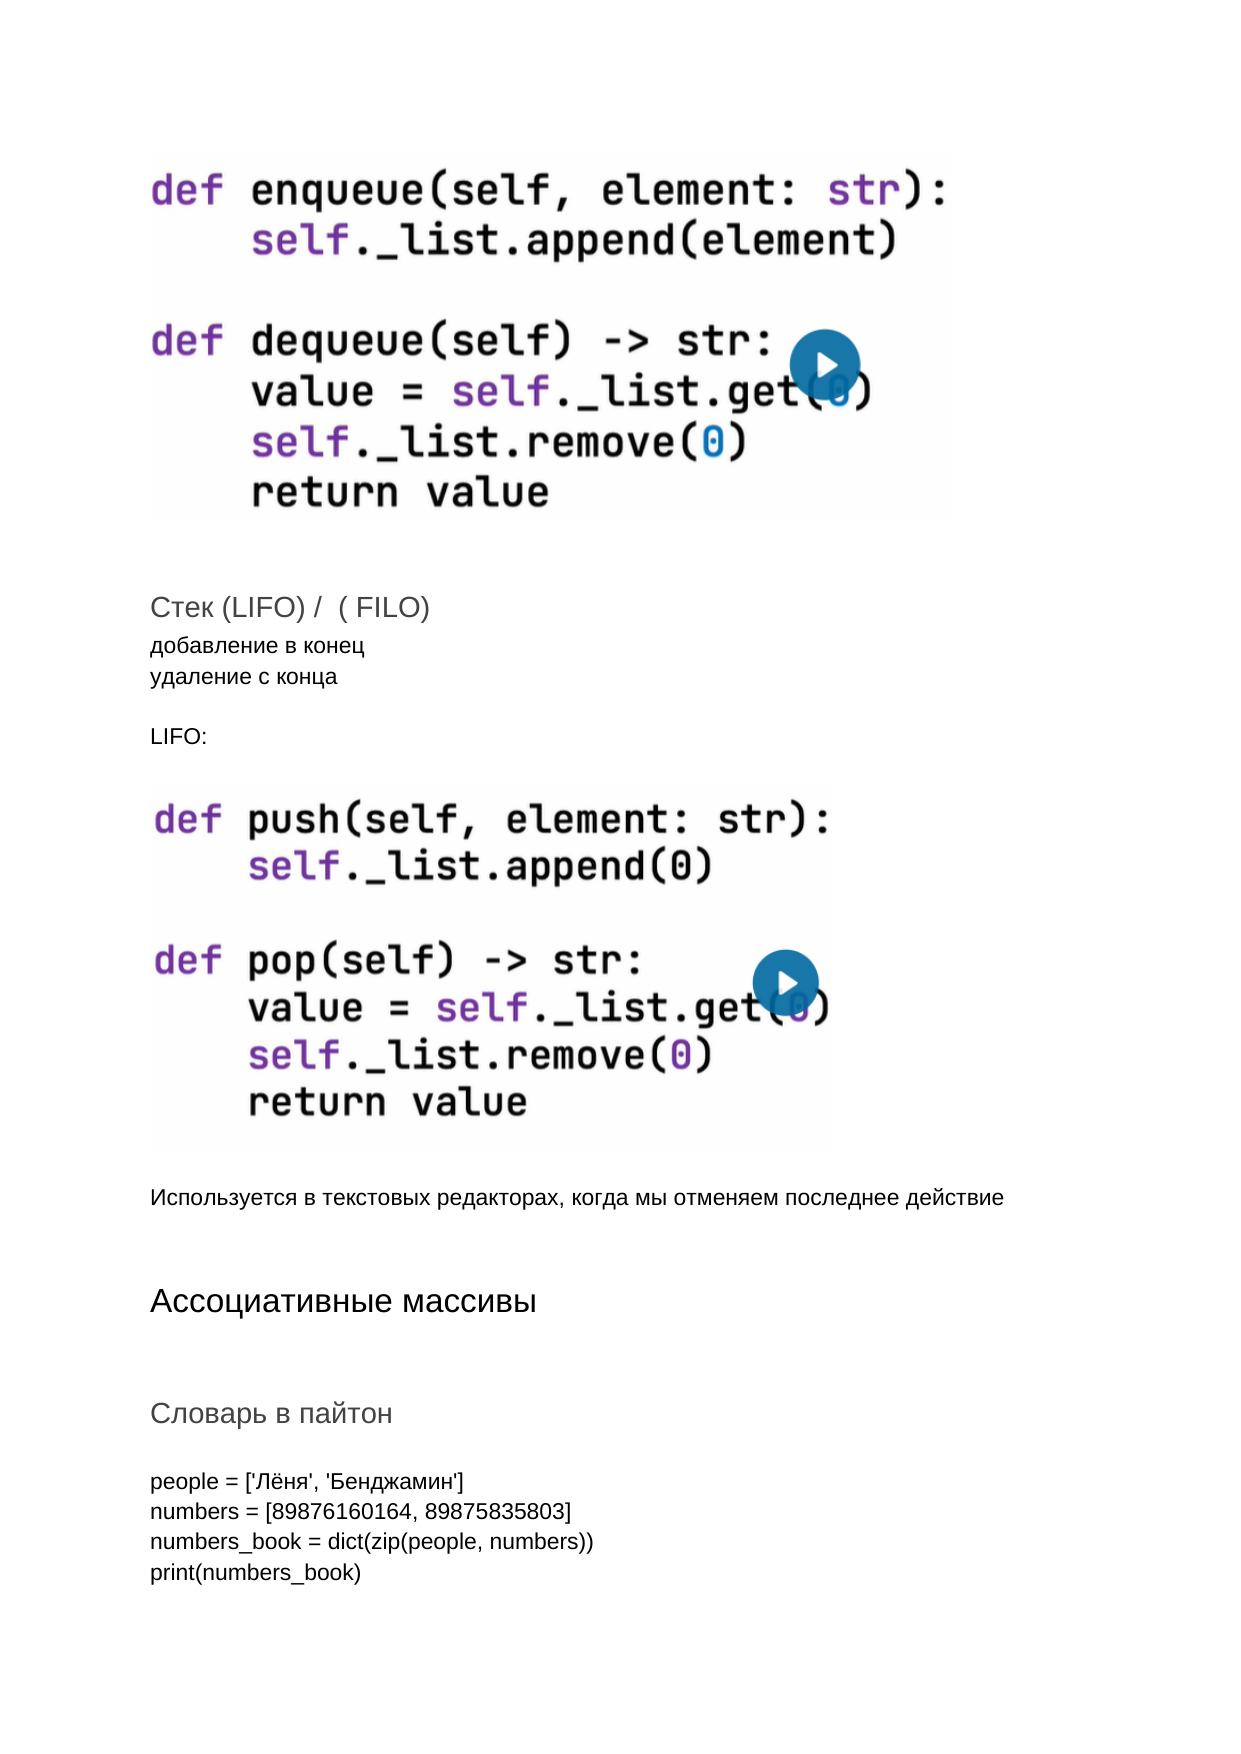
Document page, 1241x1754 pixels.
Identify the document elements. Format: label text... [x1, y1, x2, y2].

text print(numbers_book) [150, 1558, 1090, 1585]
text Используется в текстовых редакторах, когда мы отменяем последнее действие [150, 1183, 1090, 1210]
picture [150, 150, 953, 524]
text LIFO: [150, 723, 1090, 749]
text добавление в конец [150, 632, 1090, 659]
subtitle Словарь в пайтон [150, 1396, 1090, 1429]
text people = ['Лёня', 'Бенджамин'] [150, 1468, 1090, 1494]
text удаление с конца [150, 663, 1090, 689]
subtitle Стек (LIFO) / ( FILO) [150, 591, 1090, 624]
picture [150, 783, 832, 1150]
text numbers = [89876160164, 89875835803] [150, 1498, 1090, 1524]
subtitle Ассоциативные массивы [150, 1281, 1090, 1320]
text numbers_book = dict(zip(people, numbers)) [150, 1528, 1090, 1555]
